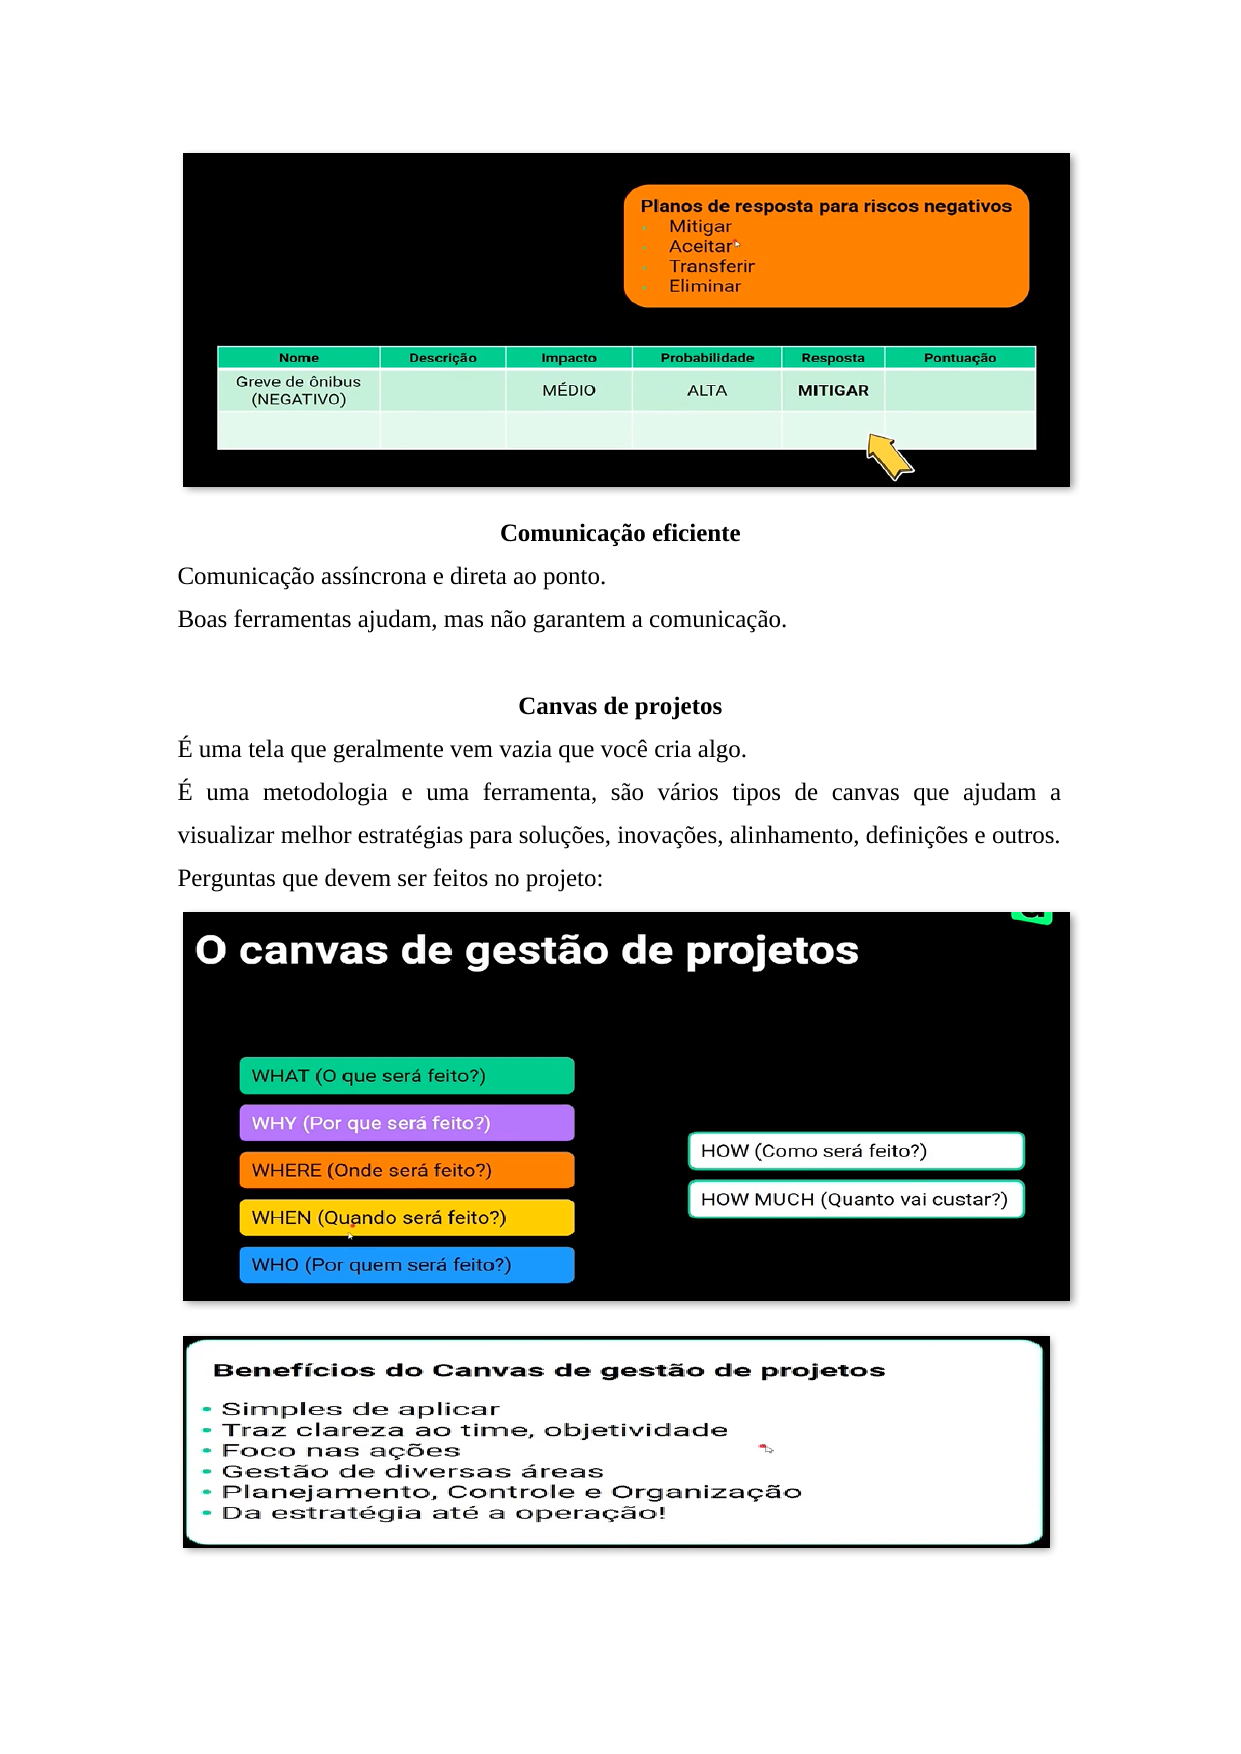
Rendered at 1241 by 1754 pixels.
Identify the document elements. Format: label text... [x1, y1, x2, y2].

text É uma metodologia e uma ferramenta, são vários tipos de canvas que ajudam a visualizar melhor estratégias para soluções, inovações, alinhamento, definições e outros. [177, 777, 1063, 849]
picture [183, 153, 1070, 487]
text Comunicação assíncrona e direta ao ponto. [177, 561, 1063, 590]
text Canvas de projetos [177, 691, 1063, 719]
text É uma tela que geralmente vem vazia que você cria algo. [177, 734, 1063, 763]
text Comunicação eficiente [177, 518, 1063, 547]
text Perguntas que devem ser feitos no projeto: [177, 863, 1063, 892]
text Boas ferramentas ajudam, mas não garantem a comunicação. [177, 604, 1063, 633]
picture [183, 912, 1070, 1301]
picture [183, 1336, 1050, 1548]
